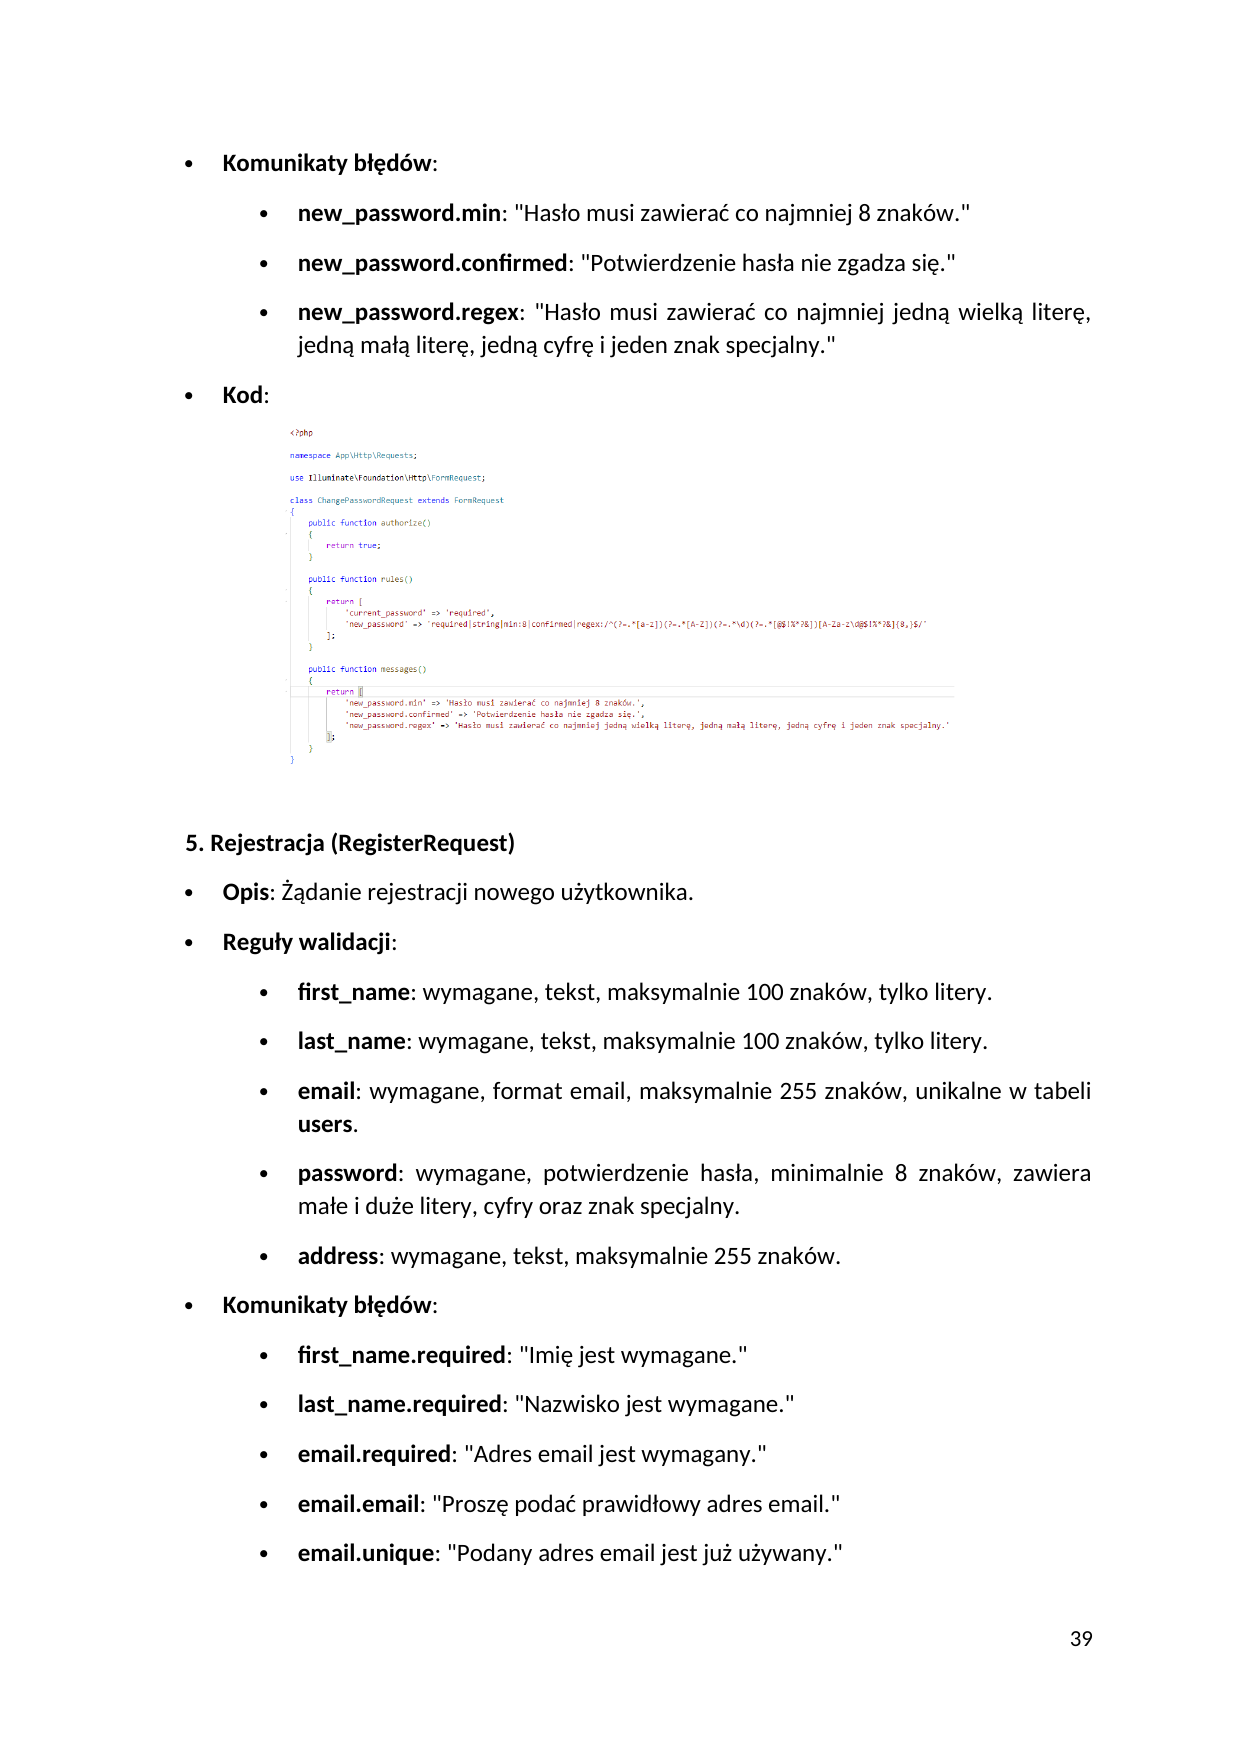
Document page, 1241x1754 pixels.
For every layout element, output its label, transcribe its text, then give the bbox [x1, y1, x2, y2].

picture [285, 428, 955, 809]
list last_name: wymagane, tekst, maksymalnie 100 znaków, tylko litery. [260, 1025, 1093, 1056]
text 5. Rejestracja (RegisterRequest) [185, 827, 1093, 857]
list last_name.required: "Nazwisko jest wymagane." [260, 1389, 1093, 1419]
list first_name: wymagane, tekst, maksymalnie 100 znaków, tylko litery. [260, 976, 1093, 1006]
list address: wymagane, tekst, maksymalnie 255 znaków. [260, 1240, 1093, 1270]
list email: wymagane, format email, maksymalnie 255 znaków, unikalne w tabeli users. [260, 1075, 1093, 1138]
list email.email: "Proszę podać prawidłowy adres email." [260, 1488, 1093, 1518]
list Komunikaty błędów: [185, 1289, 1093, 1320]
list new_password.min: "Hasło musi zawierać co najmniej 8 znaków." [260, 197, 1093, 228]
list new_password.confirmed: "Potwierdzenie hasła nie zgadza się." [260, 247, 1093, 277]
list new_password.regex: "Hasło musi zawierać co najmniej jedną wielką literę, jedną małą literę, jedną cyfrę i jeden znak specjalny." [260, 296, 1093, 360]
list first_name.required: "Imię jest wymagane." [260, 1339, 1093, 1369]
list Komunikaty błędów: [185, 148, 1093, 178]
list email.unique: "Podany adres email jest już używany." [260, 1537, 1093, 1568]
list Reguły walidacji: [185, 926, 1093, 957]
list email.required: "Adres email jest wymagany." [260, 1438, 1093, 1469]
list Opis: Żądanie rejestracji nowego użytkownika. [185, 877, 1093, 907]
list Kod: [185, 379, 1093, 409]
list password: wymagane, potwierdzenie hasła, minimalnie 8 znaków, zawiera małe i duże litery, cyfry oraz znak specjalny. [260, 1157, 1093, 1221]
